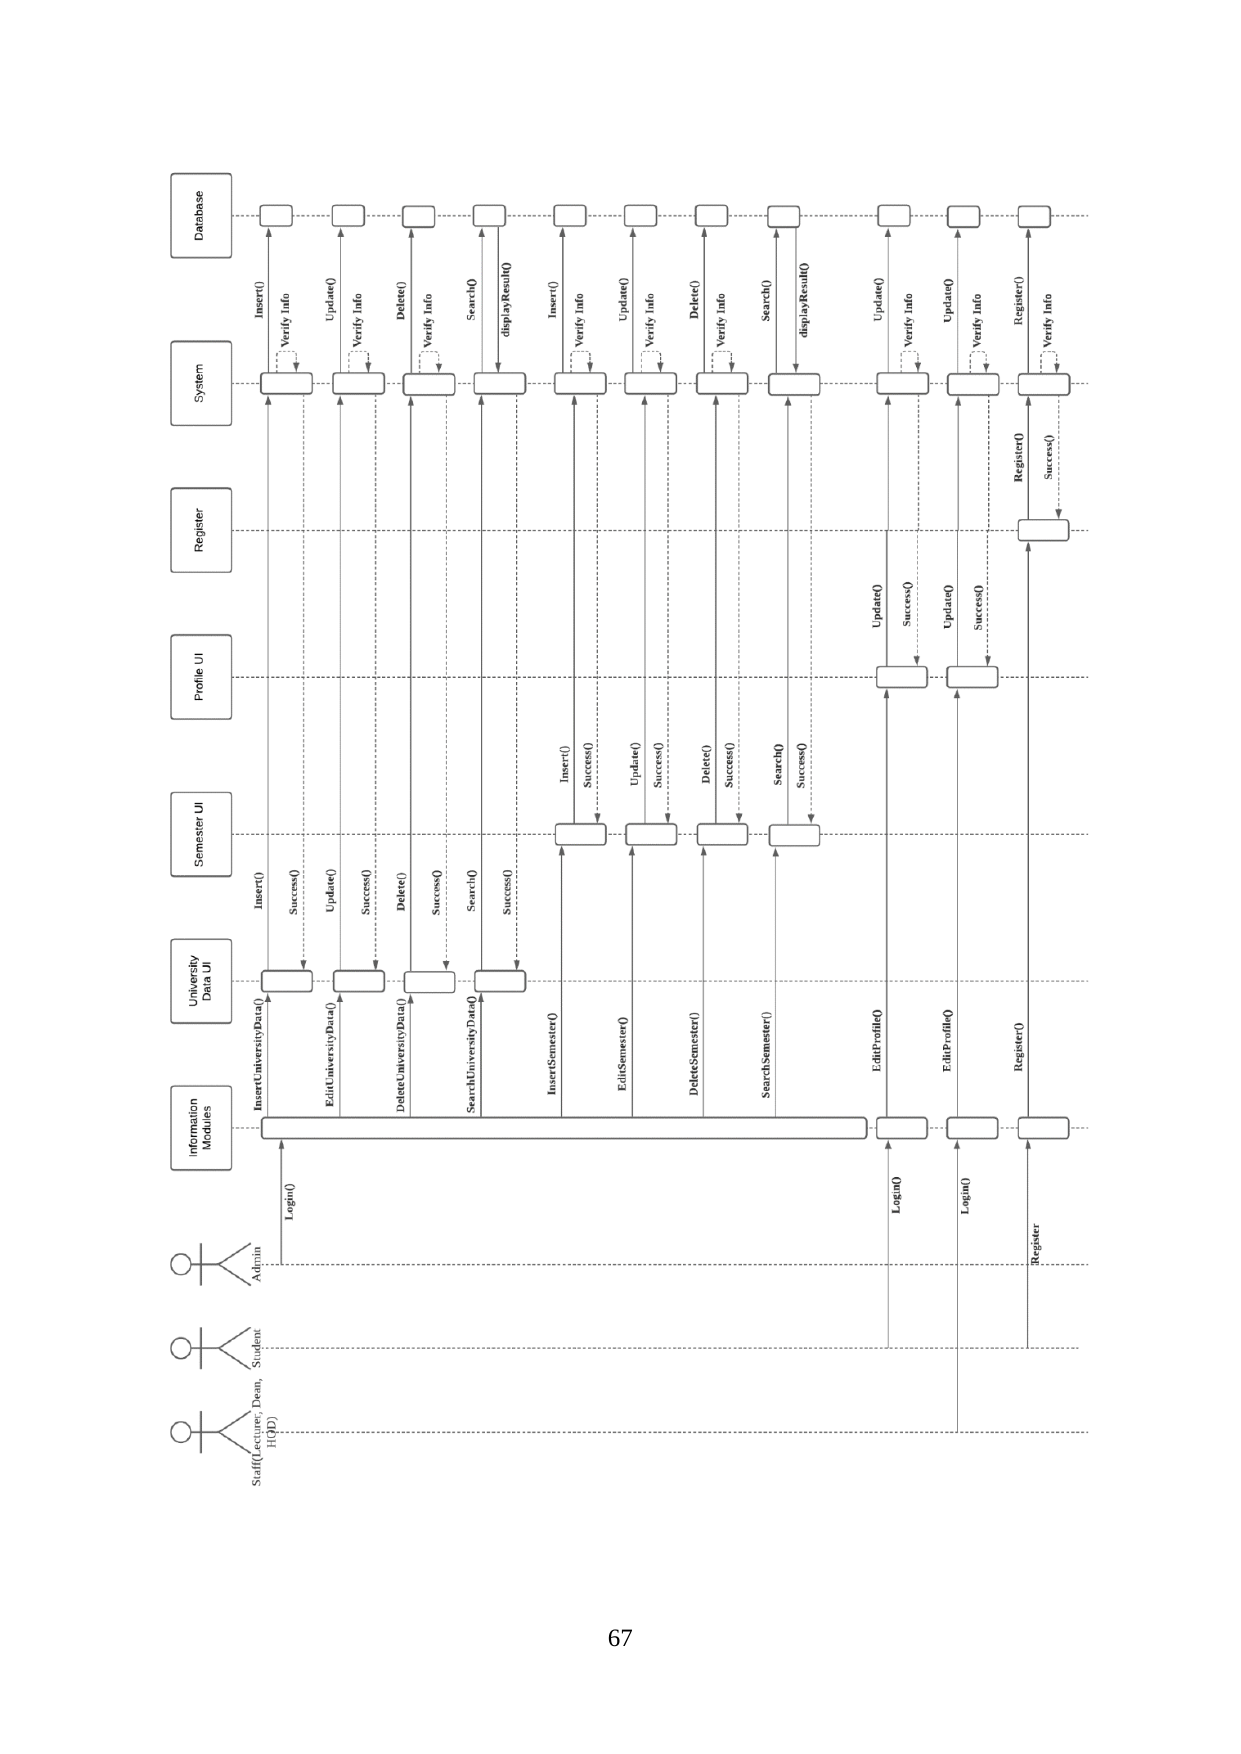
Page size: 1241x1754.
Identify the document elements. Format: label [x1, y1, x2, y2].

picture [152, 154, 1107, 1515]
